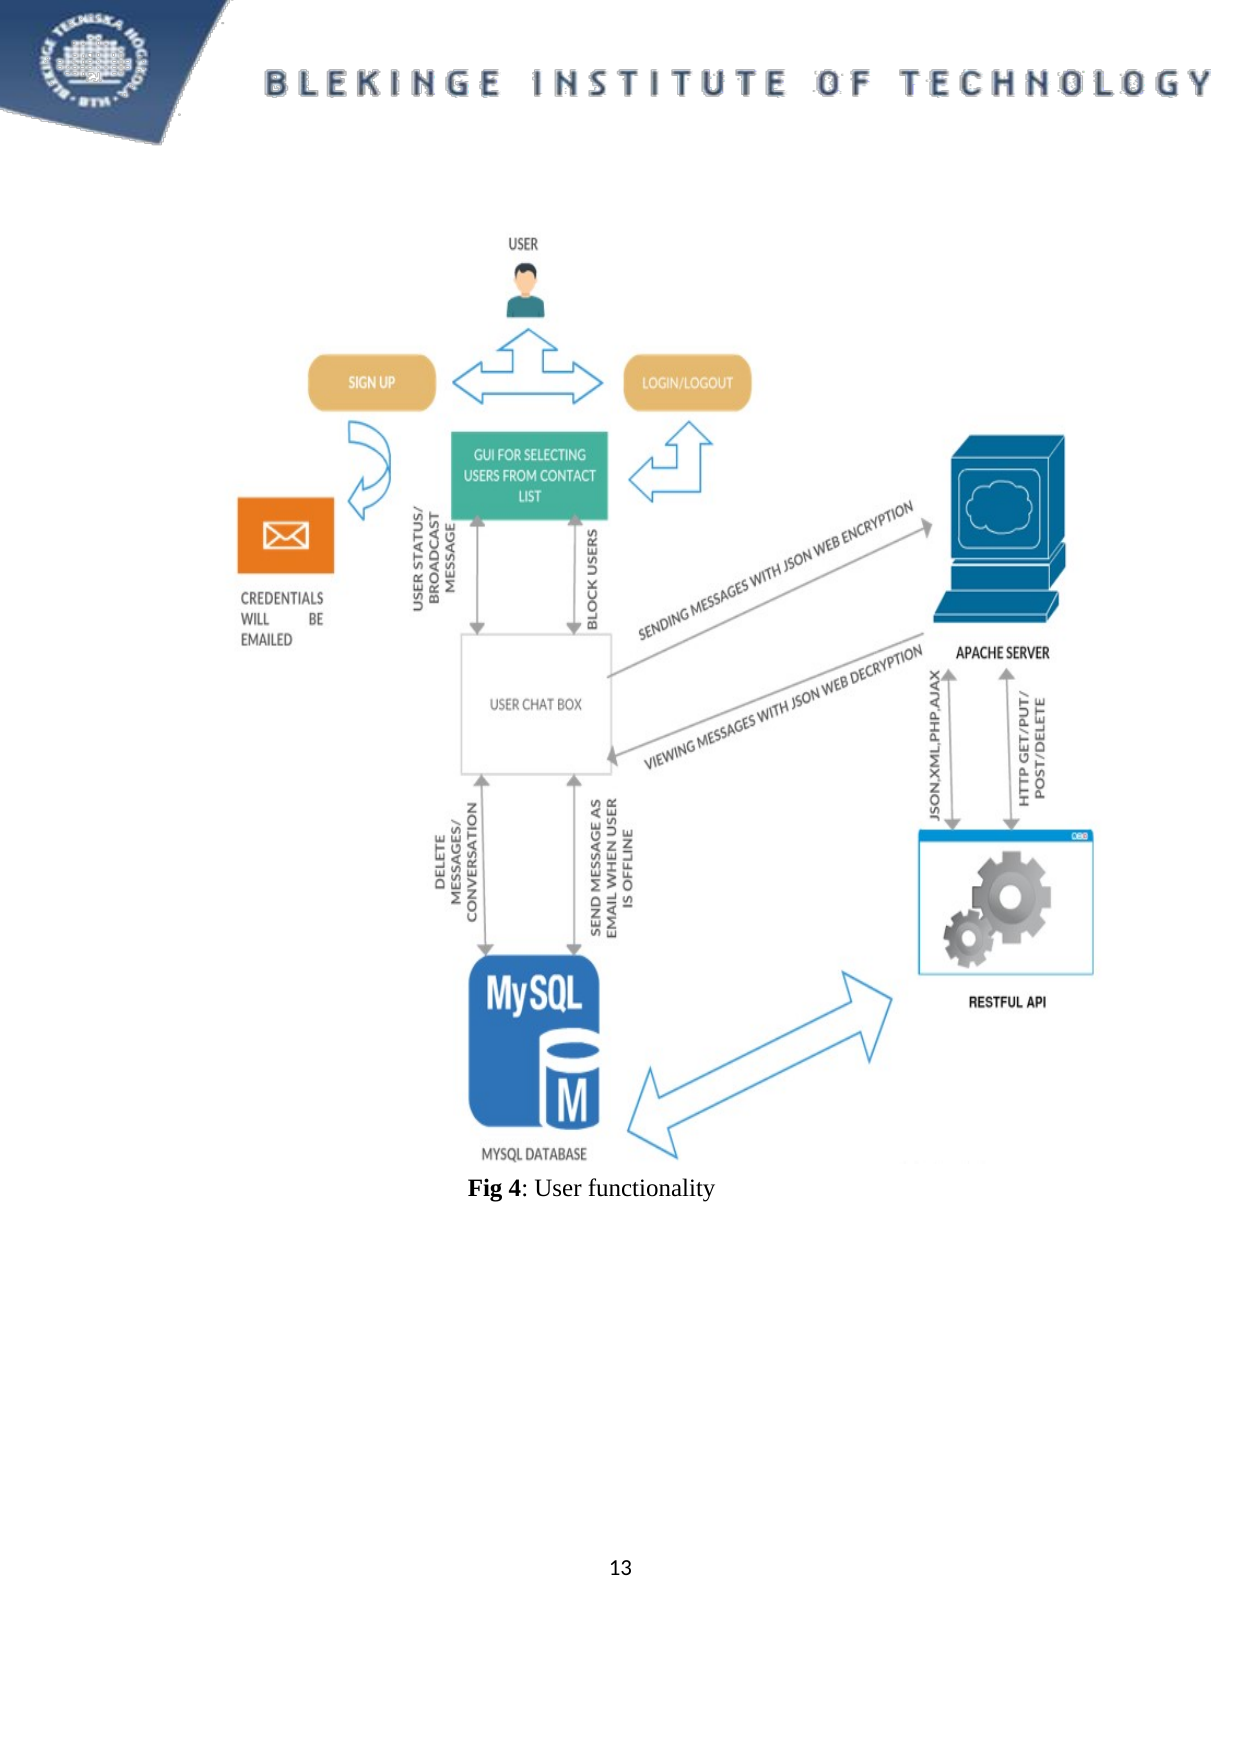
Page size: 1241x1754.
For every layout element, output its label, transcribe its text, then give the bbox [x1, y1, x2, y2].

text Fig 4: User functionality [468, 1173, 1092, 1201]
picture [156, 187, 1157, 1164]
picture [0, 0, 1211, 157]
